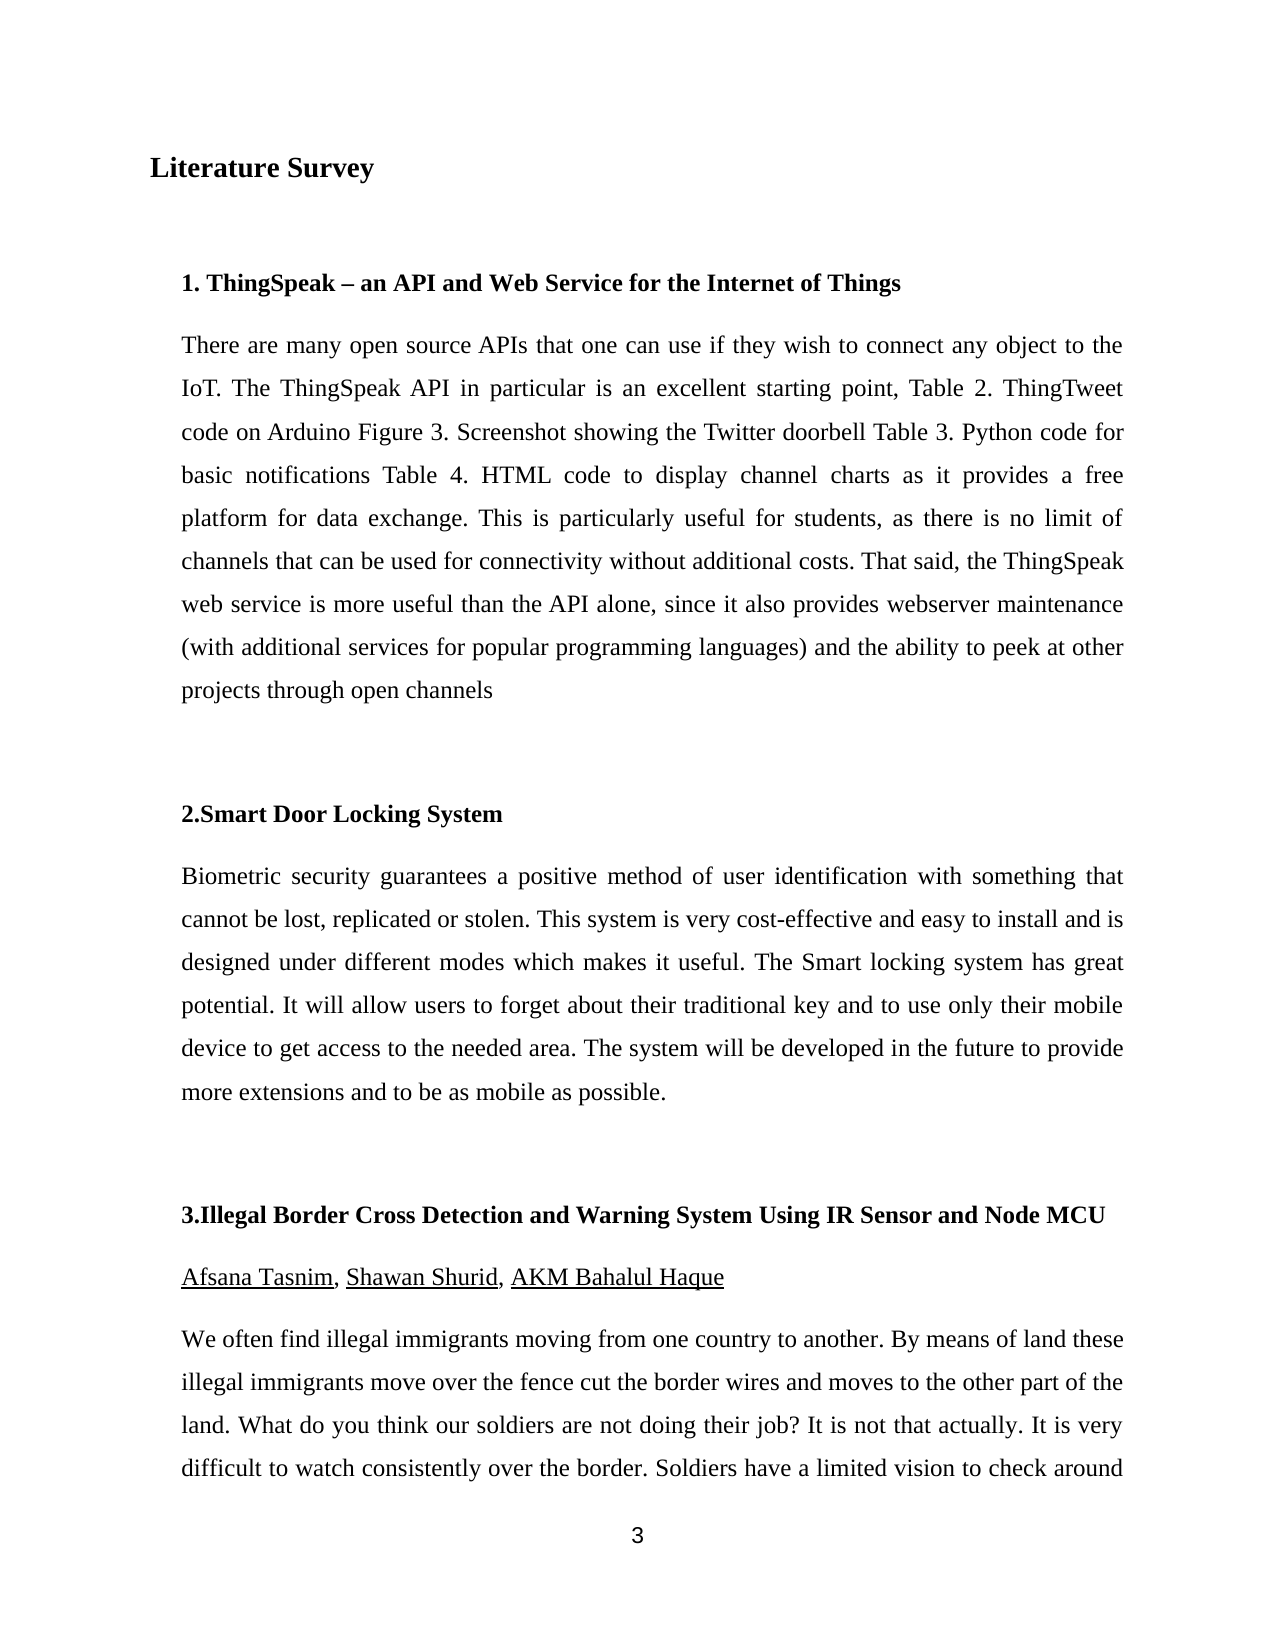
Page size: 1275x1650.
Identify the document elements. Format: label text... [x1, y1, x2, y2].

text 3.Illegal Border Cross Detection and Warning System Using IR Sensor and Node MCU [181, 1200, 1125, 1229]
text Biometric security guarantees a positive method of user identification with something that cannot be lost, replicated or stolen. This system is very cost-effective and easy to install and is designed under different modes which makes it useful. The Smart locking system has great potential. It will allow users to forget about their traditional key and to use only their mobile device to get access to the needed area. The system will be developed in the future to provide more extensions and to be as mobile as possible. [181, 861, 1125, 1105]
text Literature Survey [150, 150, 1125, 183]
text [181, 1324, 1125, 1482]
text There are many open source APIs that one can use if they wish to connect any object to the IoT. The ThingSpeak API in particular is an excellent starting point, Table 2. ThingTweet code on Arduino Figure 3. Screenshot showing the Twitter doorbell Table 3. Python code for basic notifications Table 4. HTML code to display channel charts as it provides a free platform for data exchange. This is particularly useful for students, as there is no limit of channels that can be used for connectivity without additional costs. That said, the ThingSpeak web service is more useful than the API alone, since it also provides webserver maintenance (with additional services for popular programming languages) and the ability to peek at other projects through open channels [181, 330, 1125, 704]
text 2.Smart Door Locking System [181, 799, 1125, 828]
text 1. ThingSpeak – an API and Web Service for the Internet of Things [181, 268, 1125, 297]
text Afsana Tasnim, Shawan Shurid, AKM Bahalul Haque [181, 1262, 1125, 1291]
